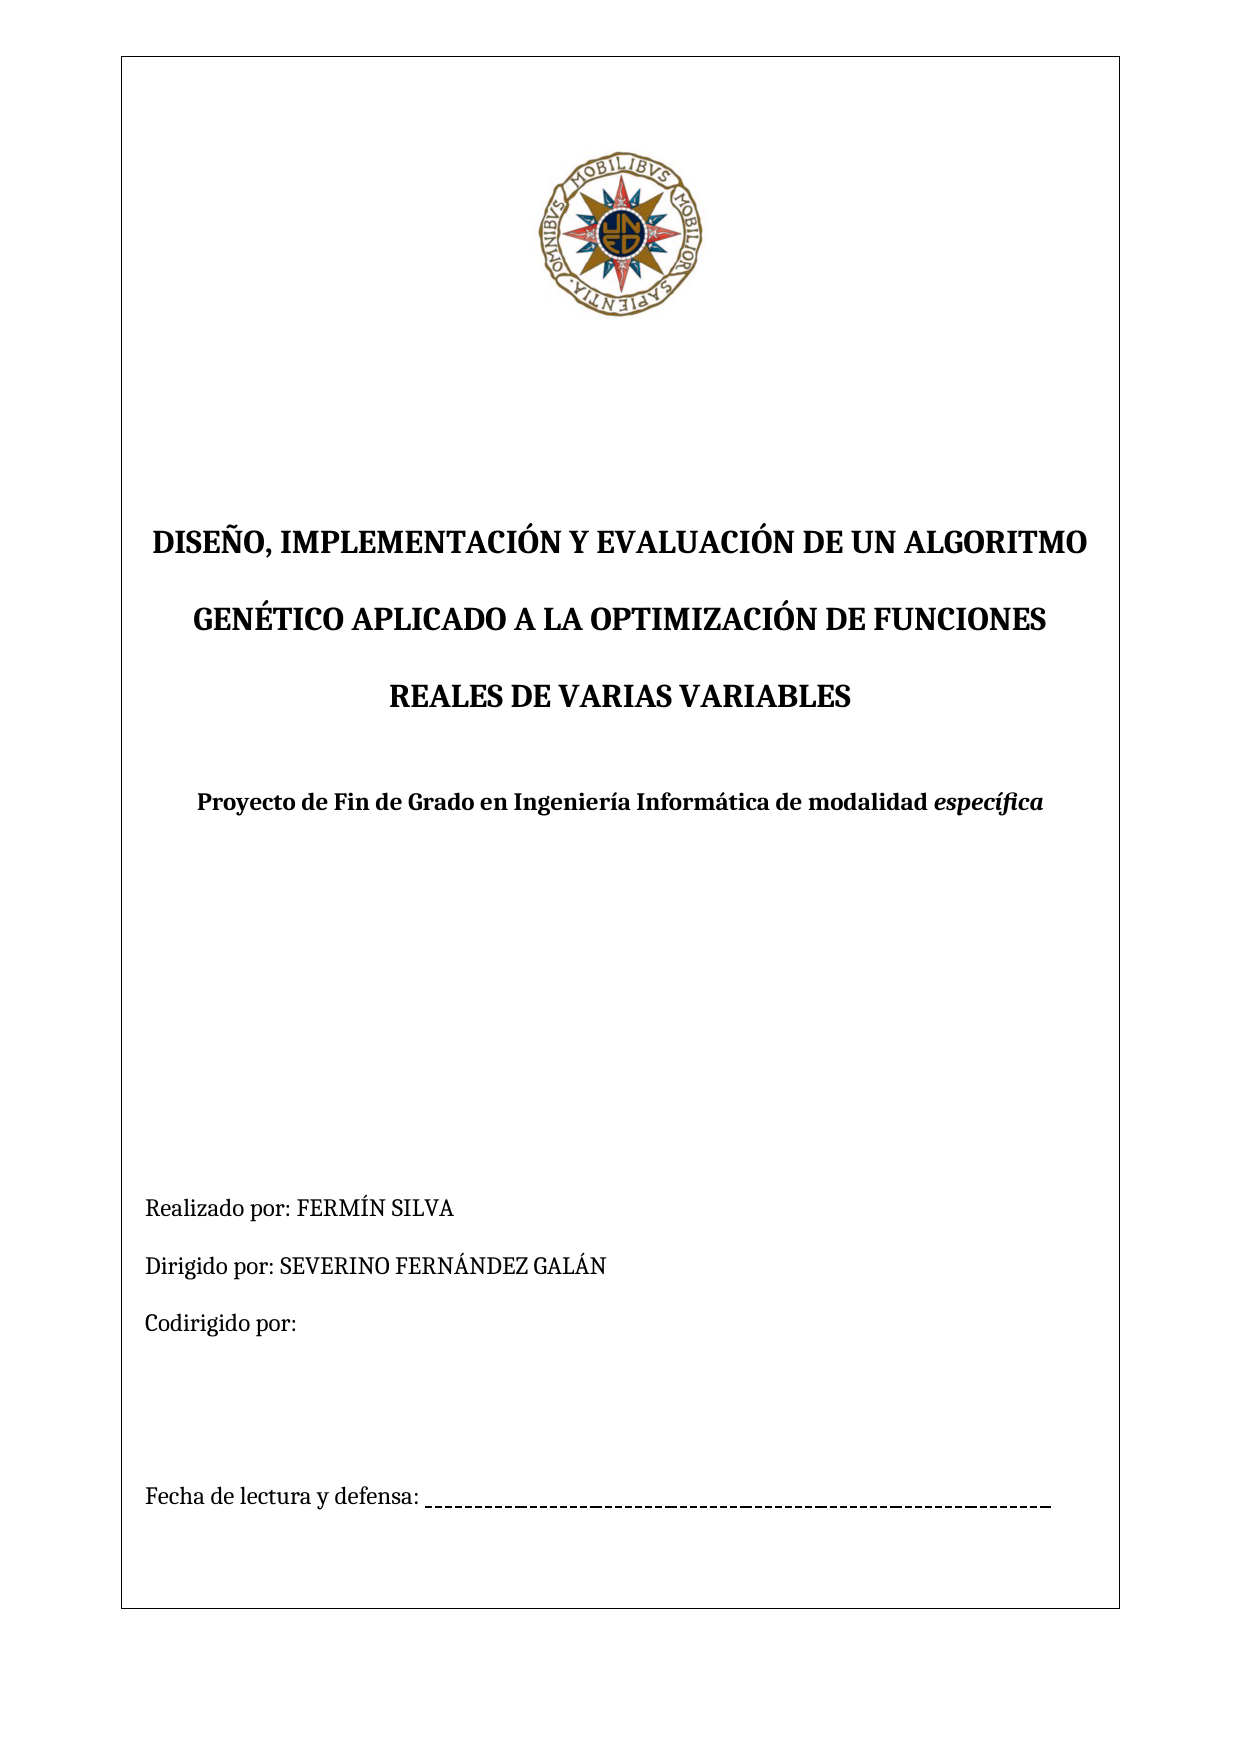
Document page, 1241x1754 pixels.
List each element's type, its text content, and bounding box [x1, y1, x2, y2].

picture [531, 145, 709, 322]
text Proyecto de Fin de Grado en Ingeniería Informática de modalidad específica [130, 788, 1110, 817]
